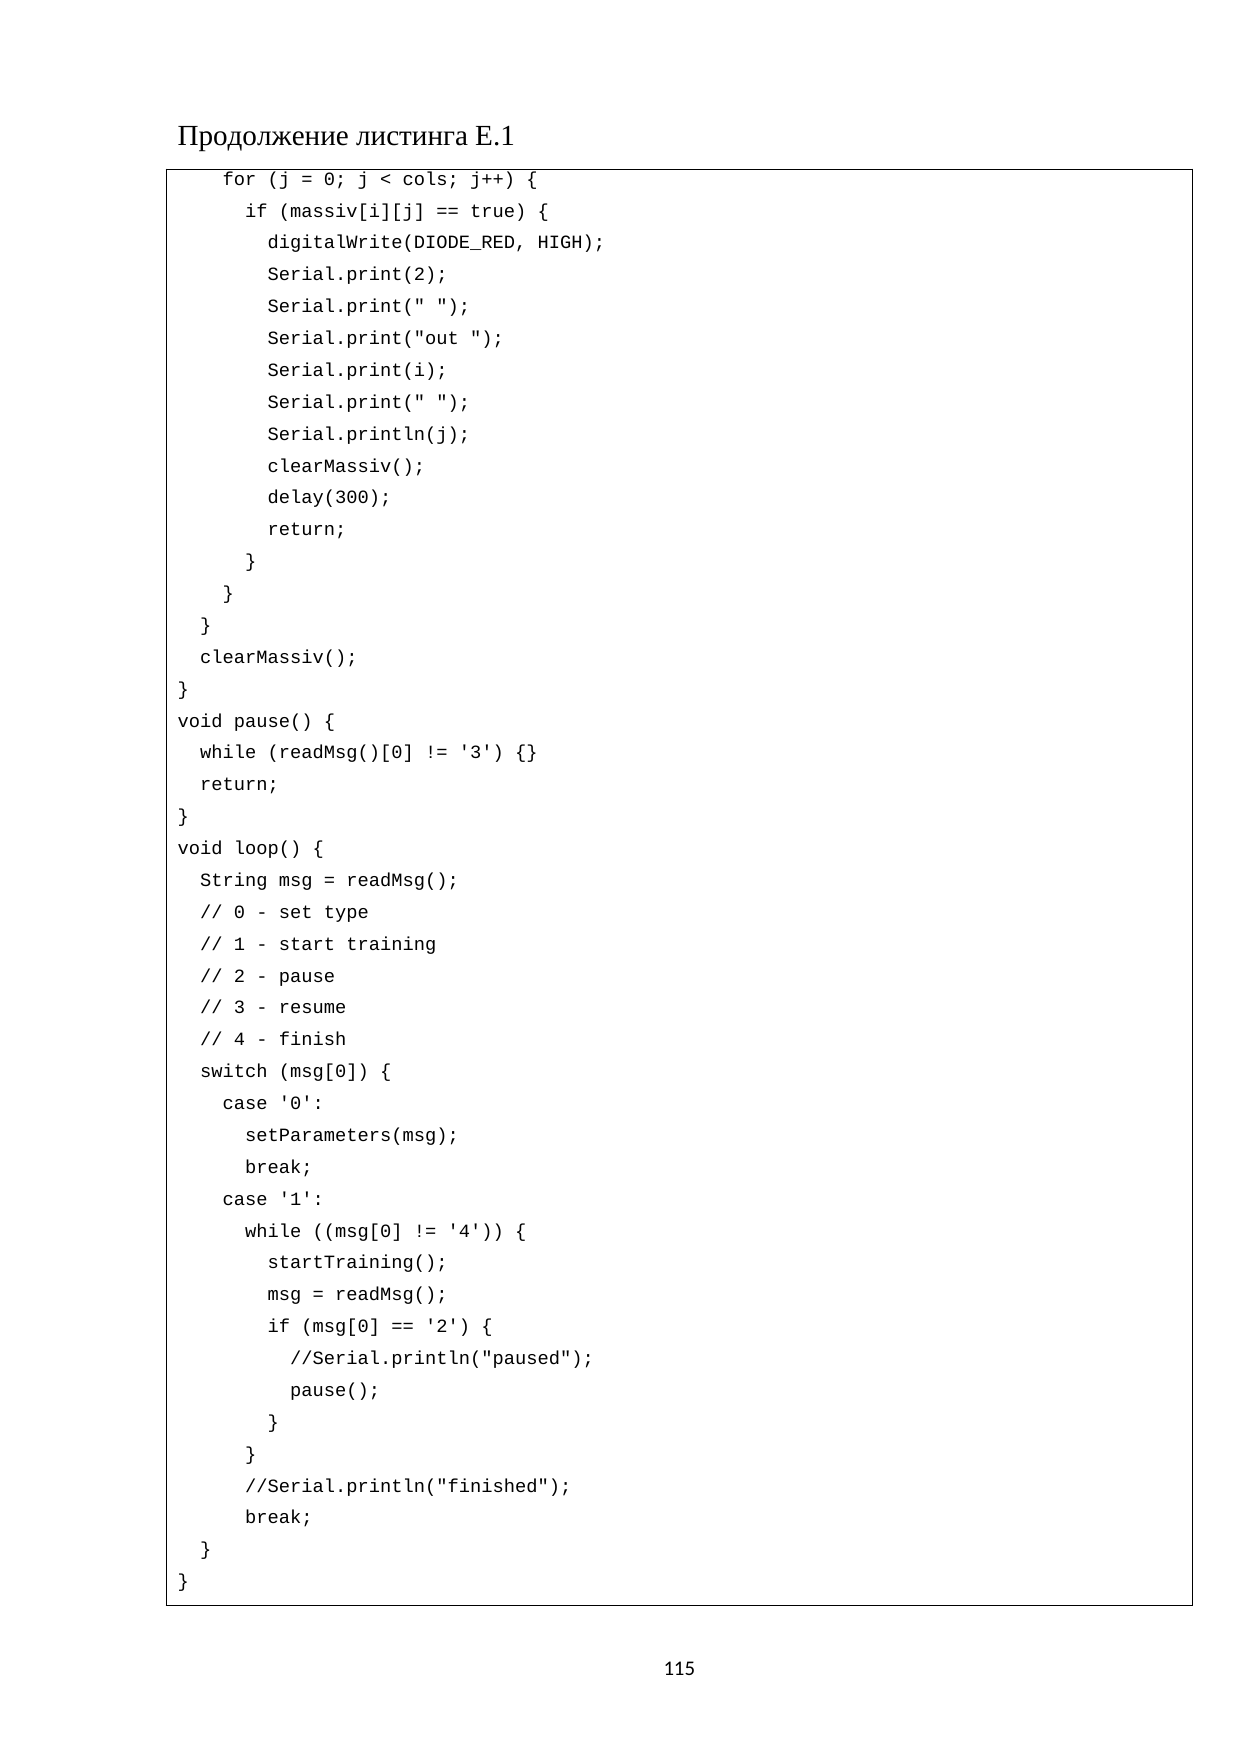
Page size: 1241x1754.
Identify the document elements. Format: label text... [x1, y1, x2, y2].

table_header for (j = 0; j < cols; j++) { if (massiv[i][j] == true) { digitalWrite(DIODE_RED, HIGH); Serial.print(2); Serial.print(" "); Serial.print("out "); Serial.print(i); Serial.print(" "); Serial.println(j); clearMassiv(); delay(300); return; } } } clearMassiv(); } void pause() { while (readMsg()[0] != '3') {} return; } void loop() { String msg = readMsg(); // 0 - set type // 1 - start training // 2 - pause // 3 - resume // 4 - finish switch (msg[0]) { case '0': setParameters(msg); break; case '1': while ((msg[0] != '4')) { startTraining(); msg = readMsg(); if (msg[0] == '2') { //Serial.println("paused"); pause(); } } //Serial.println("finished"); break; } } [167, 170, 1192, 1605]
text Продолжение листинга Е.1 [177, 118, 1181, 152]
